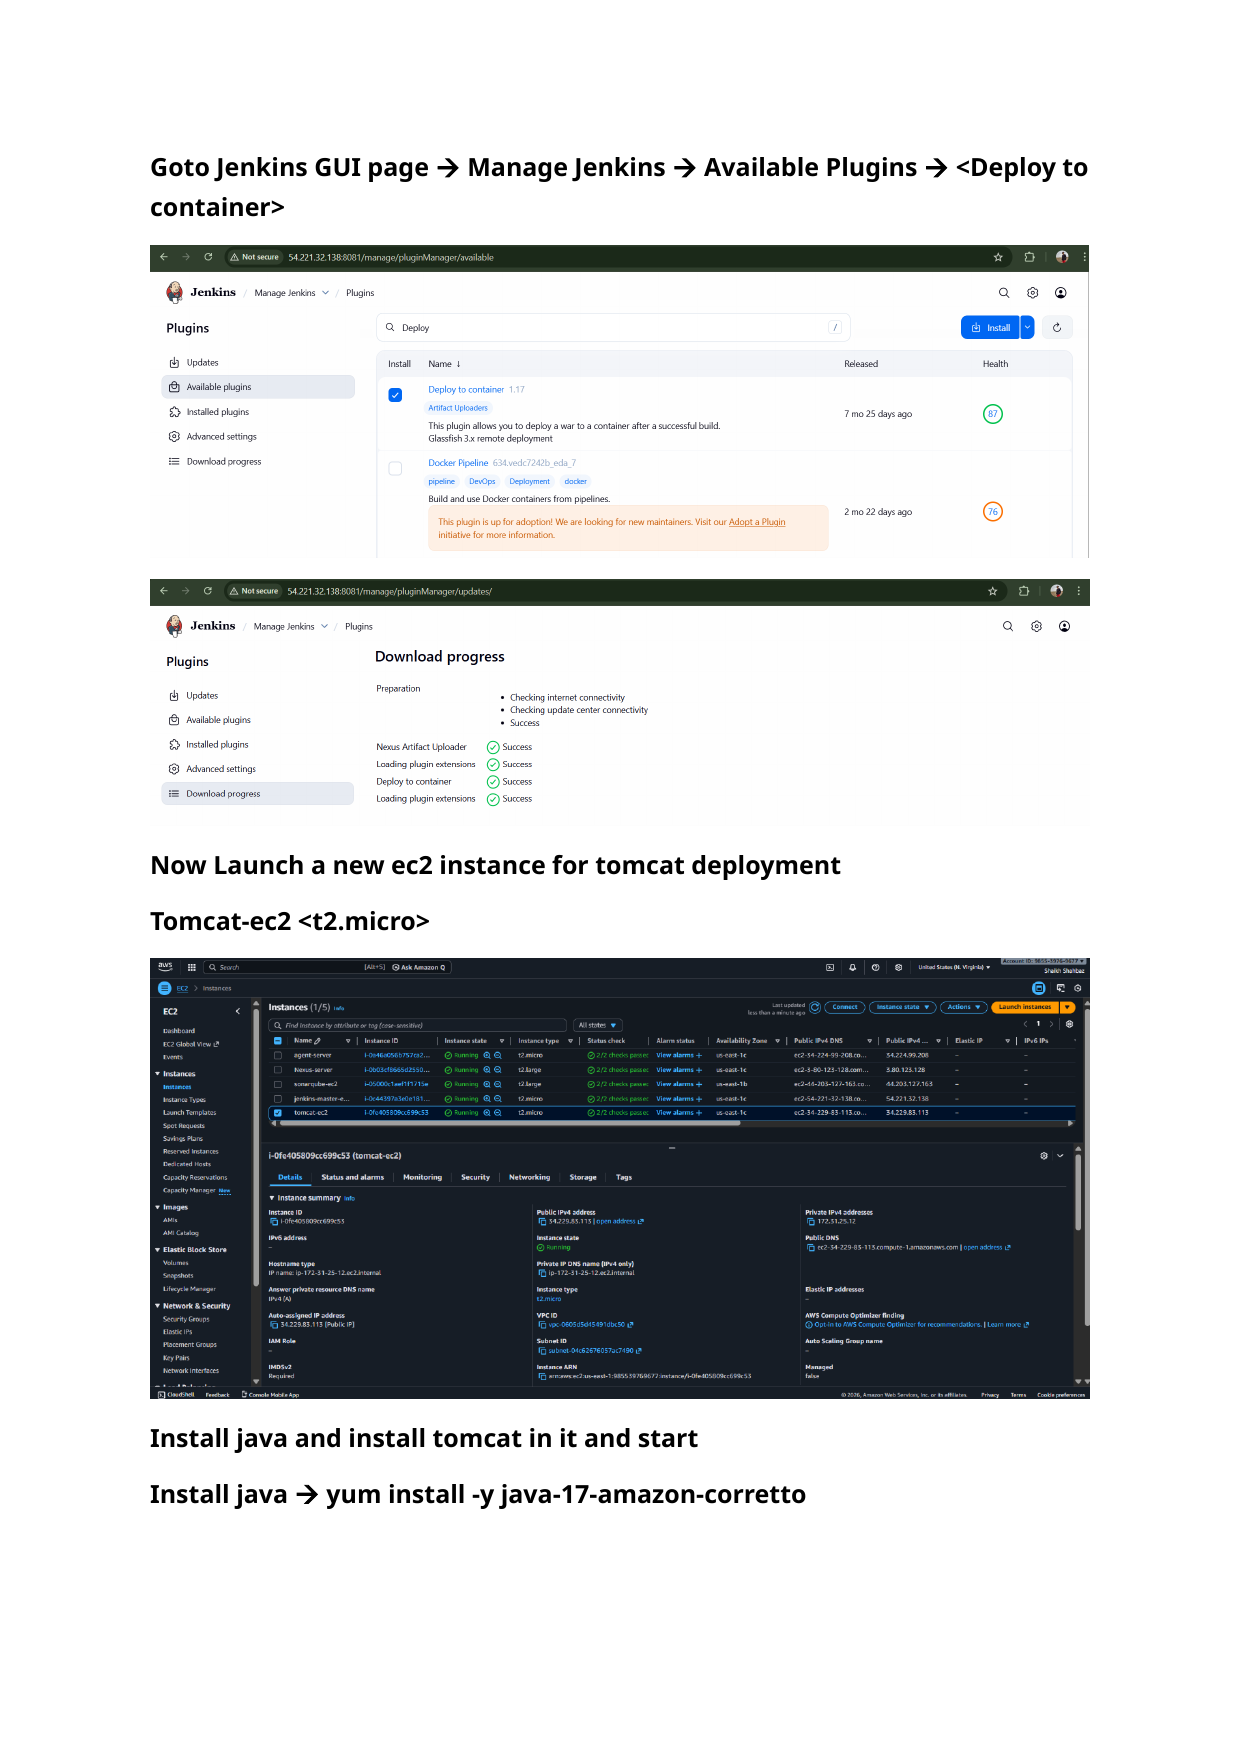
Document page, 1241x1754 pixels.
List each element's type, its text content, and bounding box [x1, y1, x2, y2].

text Now Launch a new ec2 instance for tomcat deployment [150, 847, 1090, 881]
text Goto Jenkins GUI page Manage Jenkins Available Plugins <Deploy to container> [150, 150, 1090, 223]
picture [150, 245, 1089, 558]
text Tomcat-ec2 <t2.micro> [150, 903, 1090, 937]
picture [150, 579, 1090, 826]
text Install java yum install -y java-17-amazon-corretto [150, 1477, 1090, 1511]
text Install java and install tomcat in it and start [150, 1421, 1090, 1455]
picture [150, 958, 1090, 1399]
